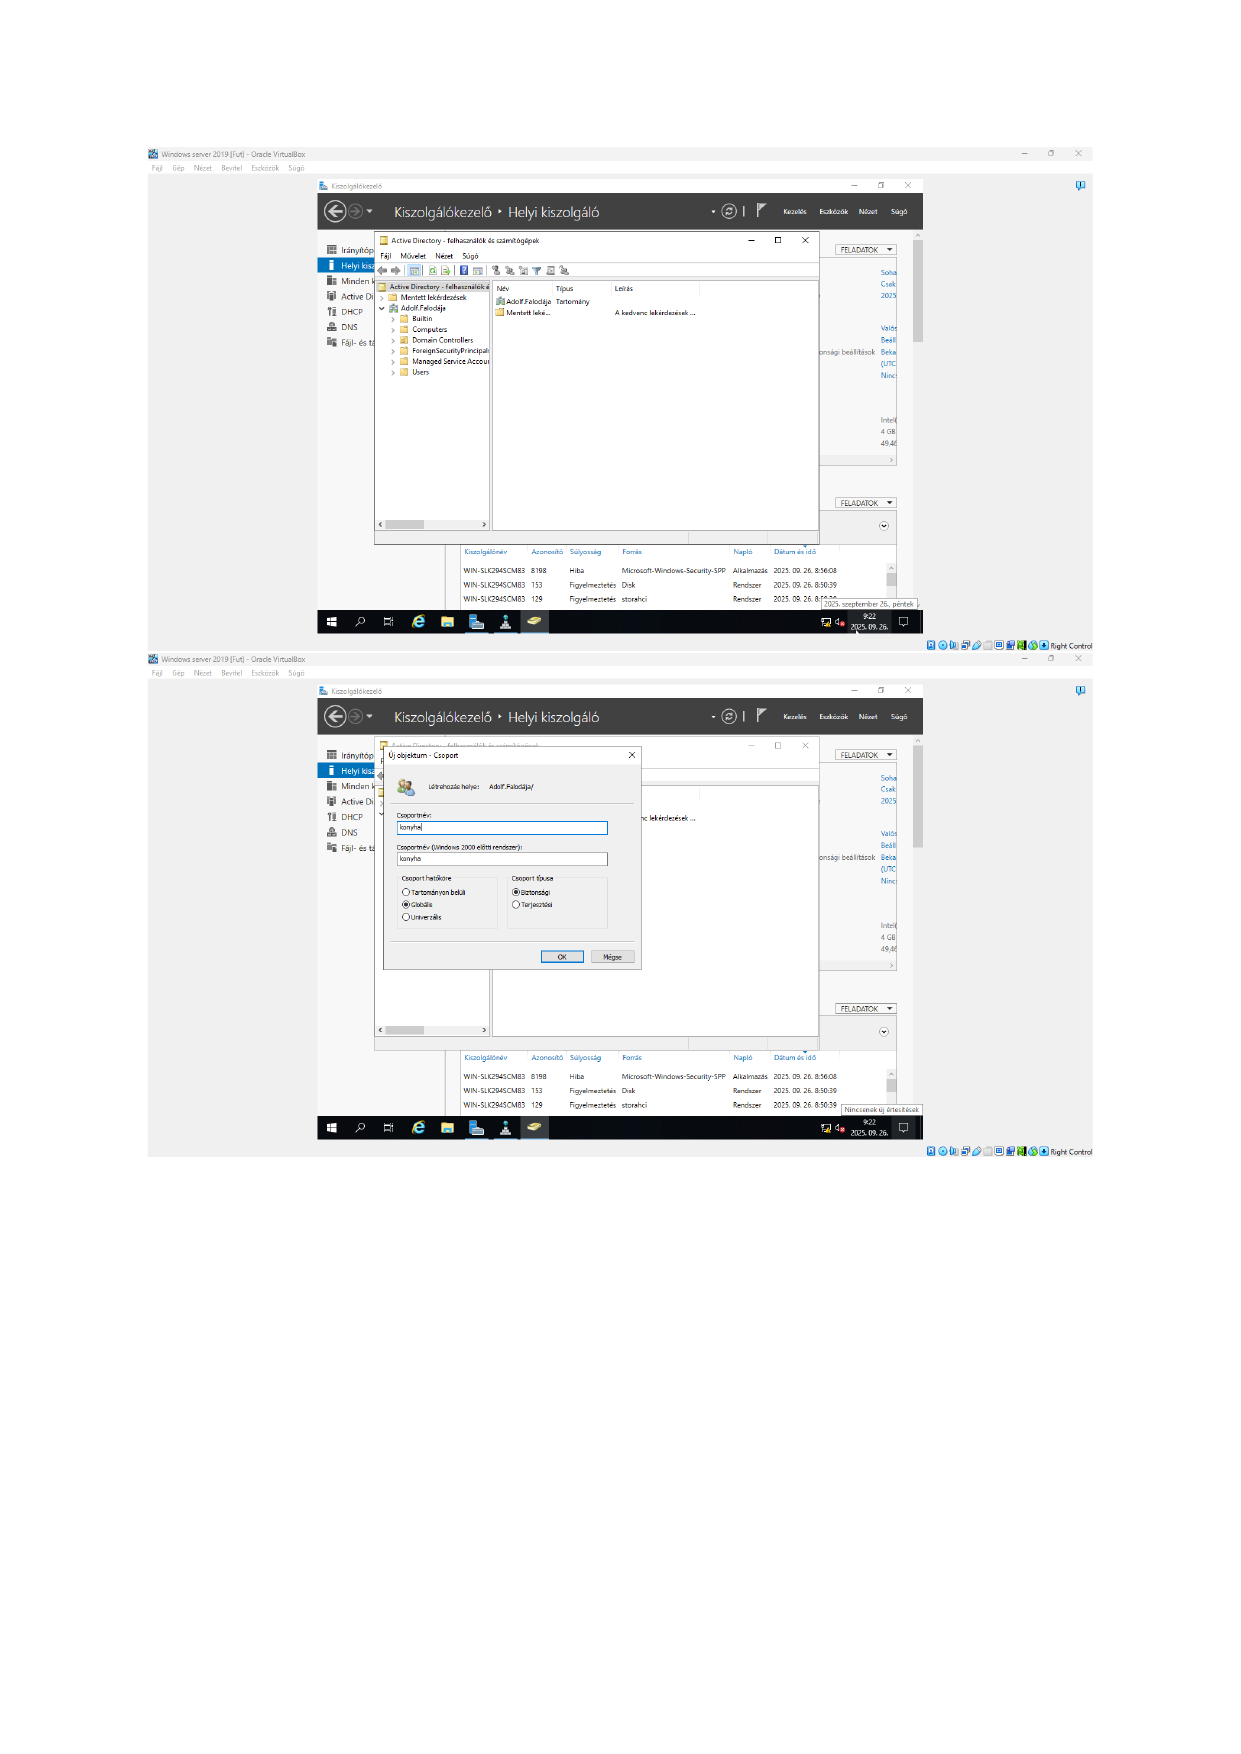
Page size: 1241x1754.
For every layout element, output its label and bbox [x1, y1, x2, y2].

picture [147, 147, 1093, 651]
picture [147, 653, 1093, 1157]
